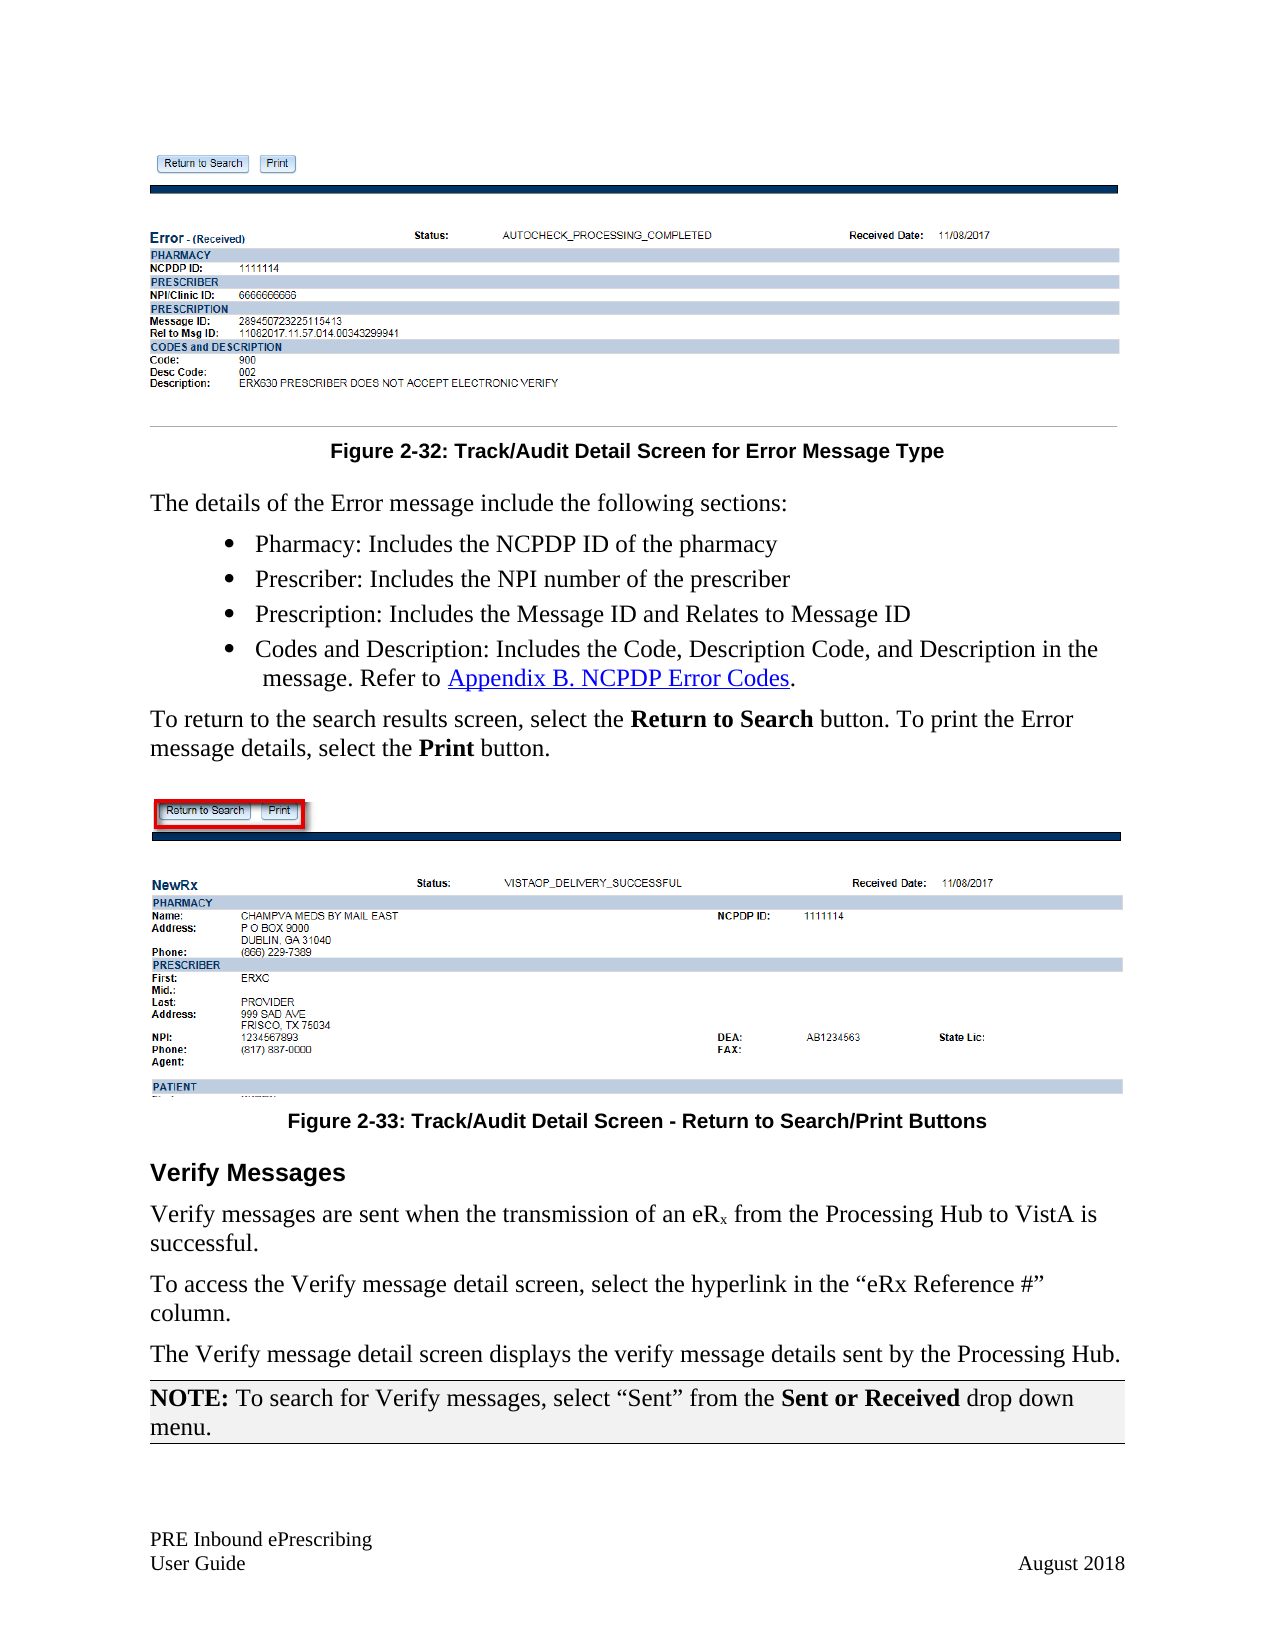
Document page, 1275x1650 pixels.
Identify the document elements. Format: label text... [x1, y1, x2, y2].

text NOTE: To search for Verify messages, select “Sent” from the Sent or Received drop down menu. [150, 1381, 1125, 1443]
picture [150, 799, 1125, 1097]
text The Verify message detail screen displays the verify message details sent by the Processing Hub. [150, 1339, 1125, 1368]
text Pharmacy: Includes the NCPDP ID of the pharmacy [225, 529, 1125, 558]
text The details of the Error message include the following sections: [150, 488, 1125, 517]
text Prescriber: Includes the NPI number of the prescriber [225, 564, 1125, 593]
picture [150, 150, 1125, 427]
text To return to the search results screen, select the Return to Search button. To print the Error message details, select the Print button. [150, 704, 1125, 762]
text Verify messages are sent when the transmission of an eRx from the Processing Hub to VistA is successful. [150, 1199, 1125, 1256]
text Prescription: Includes the Message ID and Relates to Message ID [225, 599, 1125, 628]
text Codes and Description: Includes the Code, Description Code, and Description in the message. Refer to Appendix B. NCPDP Error Codes. [225, 634, 1125, 692]
text To access the Verify message detail screen, select the hyperlink in the “eRx Reference #” column. [150, 1269, 1125, 1326]
subtitle Verify Messages [150, 1158, 1125, 1186]
